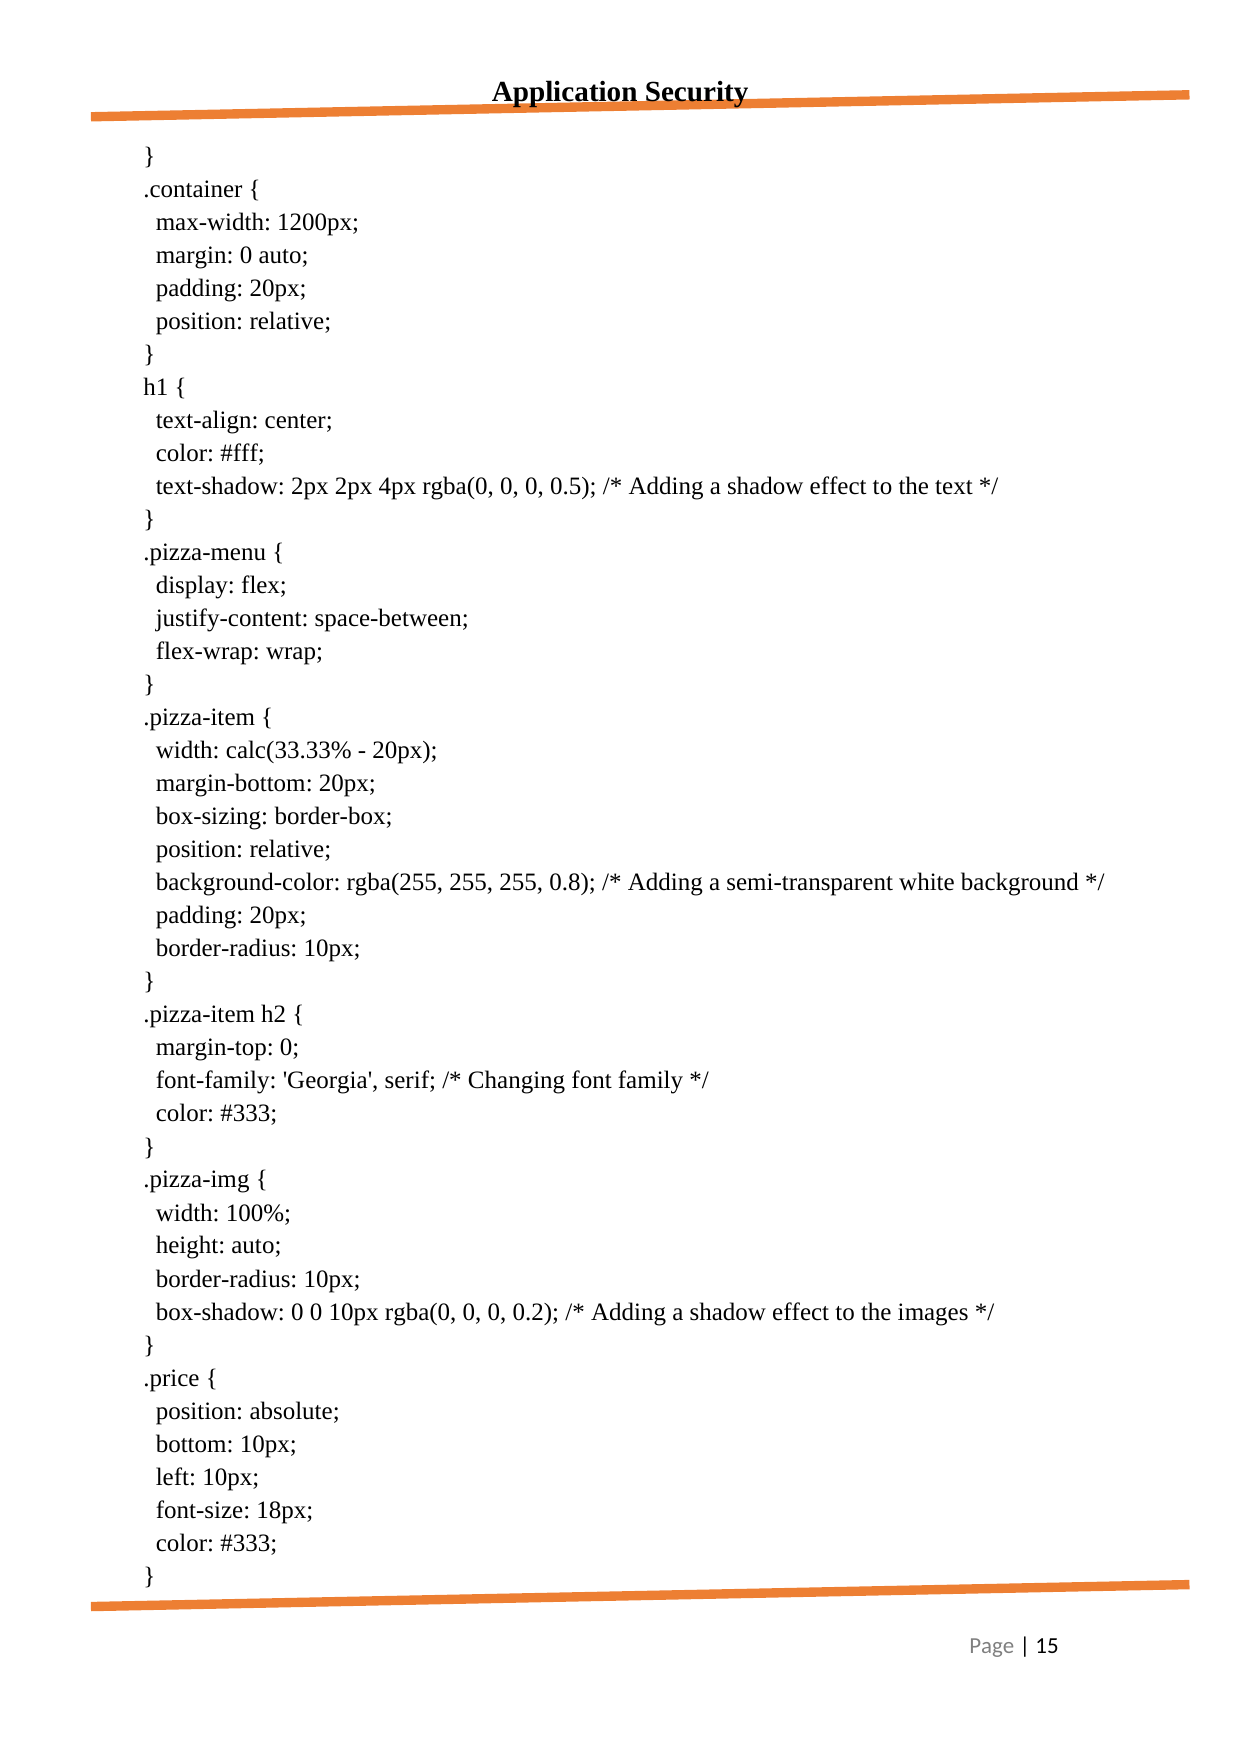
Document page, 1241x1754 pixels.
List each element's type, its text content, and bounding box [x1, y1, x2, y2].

text width: calc(33.33% - 20px); [118, 735, 1122, 764]
text color: #fff; [118, 438, 1122, 467]
text text-align: center; [118, 405, 1122, 434]
text justify-content: space-between; [118, 603, 1122, 632]
text padding: 20px; [118, 273, 1122, 302]
text .container { [118, 174, 1122, 203]
text position: relative; [118, 306, 1122, 335]
text } [118, 141, 1122, 170]
text bottom: 10px; [118, 1429, 1122, 1457]
text margin: 0 auto; [118, 240, 1122, 269]
text margin-bottom: 20px; [118, 768, 1122, 797]
text left: 10px; [118, 1462, 1122, 1491]
text margin-top: 0; [118, 1032, 1122, 1061]
text } [118, 669, 1122, 698]
text width: 100%; [118, 1198, 1122, 1226]
text .pizza-img { [118, 1164, 1122, 1193]
text } [118, 966, 1122, 995]
text } [118, 1330, 1122, 1358]
text text-shadow: 2px 2px 4px rgba(0, 0, 0, 0.5); /* Adding a shadow effect to the text */ [118, 471, 1122, 500]
text .price { [118, 1363, 1122, 1391]
text color: #333; [118, 1098, 1122, 1127]
text } [118, 504, 1122, 533]
text } [118, 1561, 1122, 1589]
text position: absolute; [118, 1396, 1122, 1424]
text h1 { [118, 372, 1122, 401]
text box-shadow: 0 0 10px rgba(0, 0, 0, 0.2); /* Adding a shadow effect to the images */ [118, 1297, 1122, 1325]
text display: flex; [118, 570, 1122, 599]
text border-radius: 10px; [118, 933, 1122, 962]
text .pizza-item h2 { [118, 999, 1122, 1028]
text .pizza-menu { [118, 537, 1122, 566]
text font-size: 18px; [118, 1495, 1122, 1523]
text padding: 20px; [118, 900, 1122, 929]
text .pizza-item { [118, 702, 1122, 731]
text } [118, 1132, 1122, 1160]
text box-sizing: border-box; [118, 801, 1122, 830]
text font-family: 'Georgia', serif; /* Changing font family */ [118, 1066, 1122, 1094]
text } [118, 339, 1122, 368]
text border-radius: 10px; [118, 1264, 1122, 1292]
text background-color: rgba(255, 255, 255, 0.8); /* Adding a semi-transparent white background */ [118, 867, 1122, 896]
text color: #333; [118, 1528, 1122, 1557]
text flex-wrap: wrap; [118, 636, 1122, 665]
text max-width: 1200px; [118, 207, 1122, 236]
text position: relative; [118, 834, 1122, 863]
text height: auto; [118, 1231, 1122, 1259]
